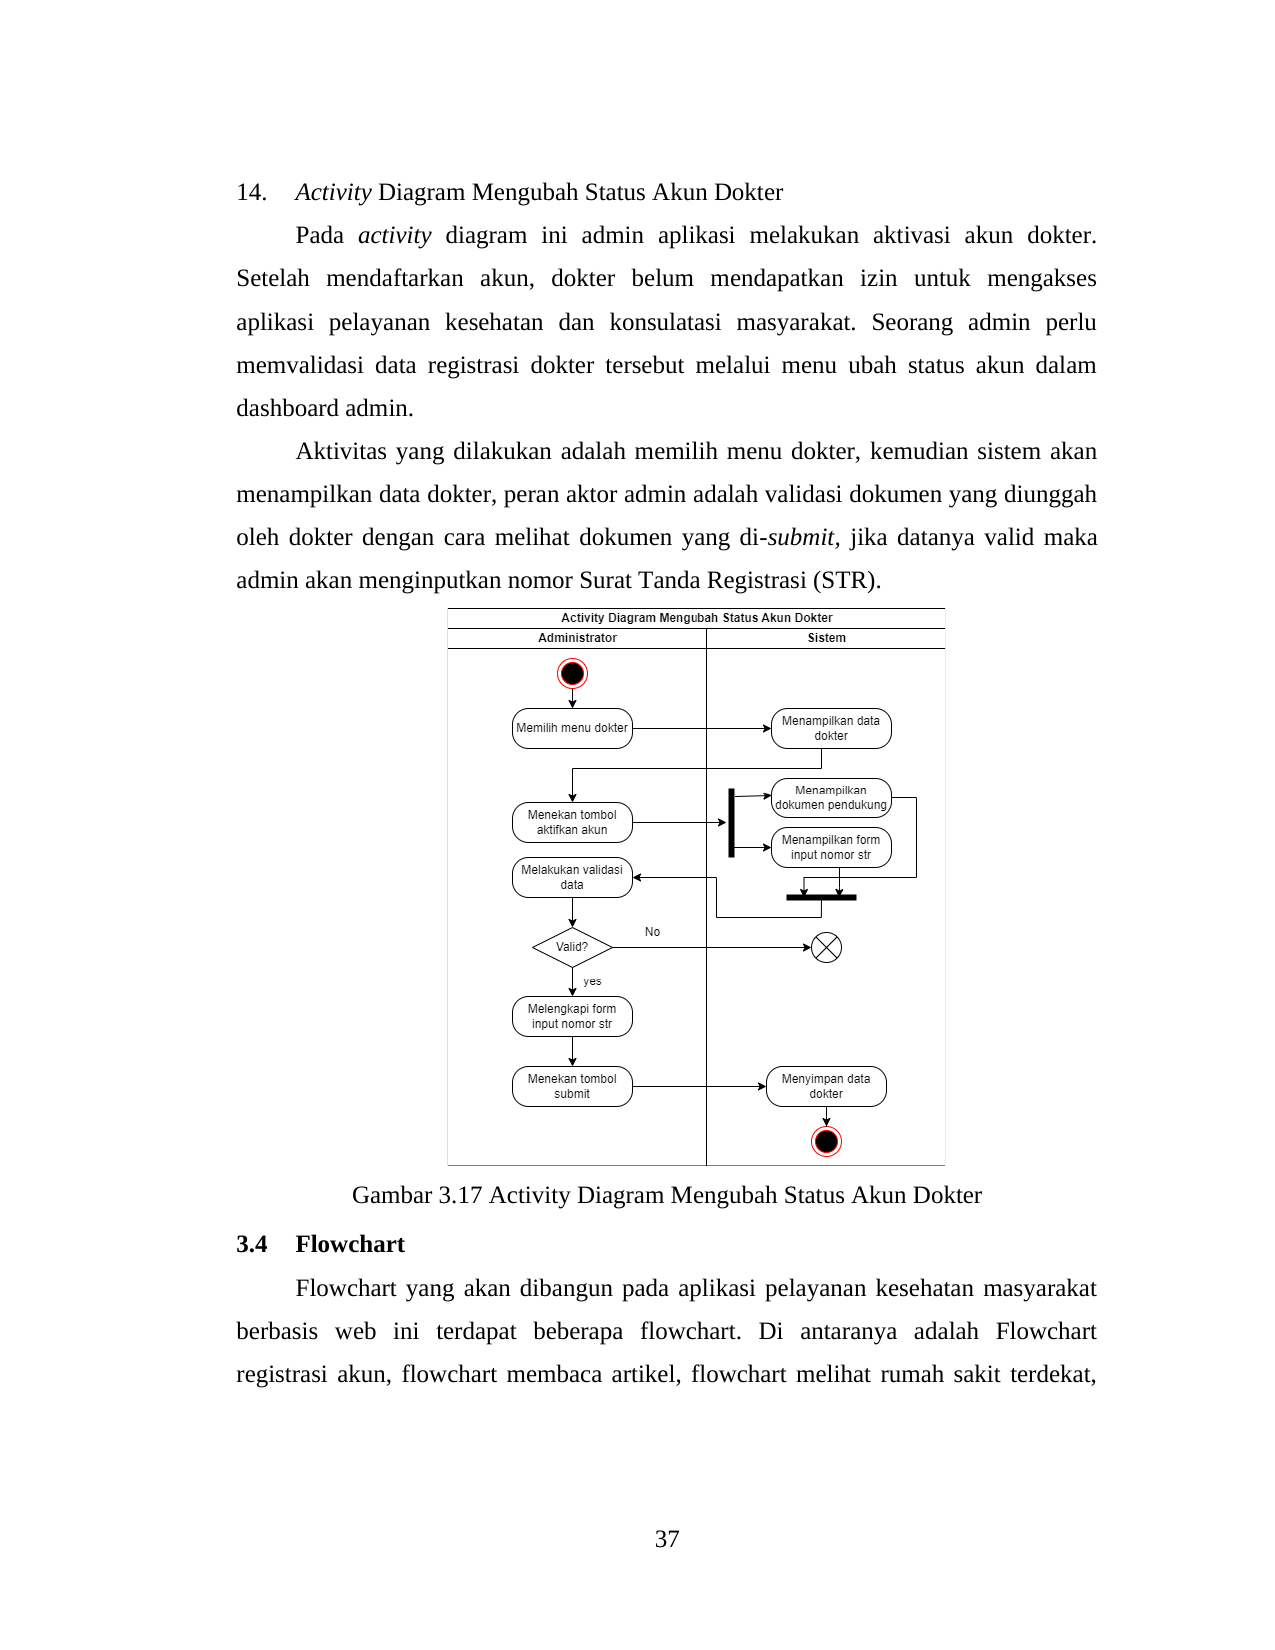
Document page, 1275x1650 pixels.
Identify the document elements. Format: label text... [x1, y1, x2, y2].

text Gambar 3.17 Activity Diagram Mengubah Status Akun Dokter [236, 1180, 1098, 1209]
list Aktivitas yang dilakukan adalah memilih menu dokter, kemudian sistem akan menampilkan data dokter, peran aktor admin adalah validasi dokumen yang diunggah oleh dokter dengan cara melihat dokumen yang di-submit, jika datanya valid maka admin akan menginputkan nomor Surat Tanda Registrasi (STR). [236, 436, 1098, 594]
picture [447, 608, 946, 1166]
list Pada activity diagram ini admin aplikasi melakukan aktivasi akun dokter. Setelah mendaftarkan akun, dokter belum mendapatkan izin untuk mengakses aplikasi pelayanan kesehatan dan konsulatasi masyarakat. Seorang admin perlu memvalidasi data registrasi dokter tersebut melalui menu ubah status akun dalam dashboard admin. [236, 220, 1098, 422]
subtitle Flowchart [236, 1229, 1098, 1258]
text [236, 1273, 1098, 1388]
list Activity Diagram Mengubah Status Akun Dokter [236, 177, 1098, 206]
